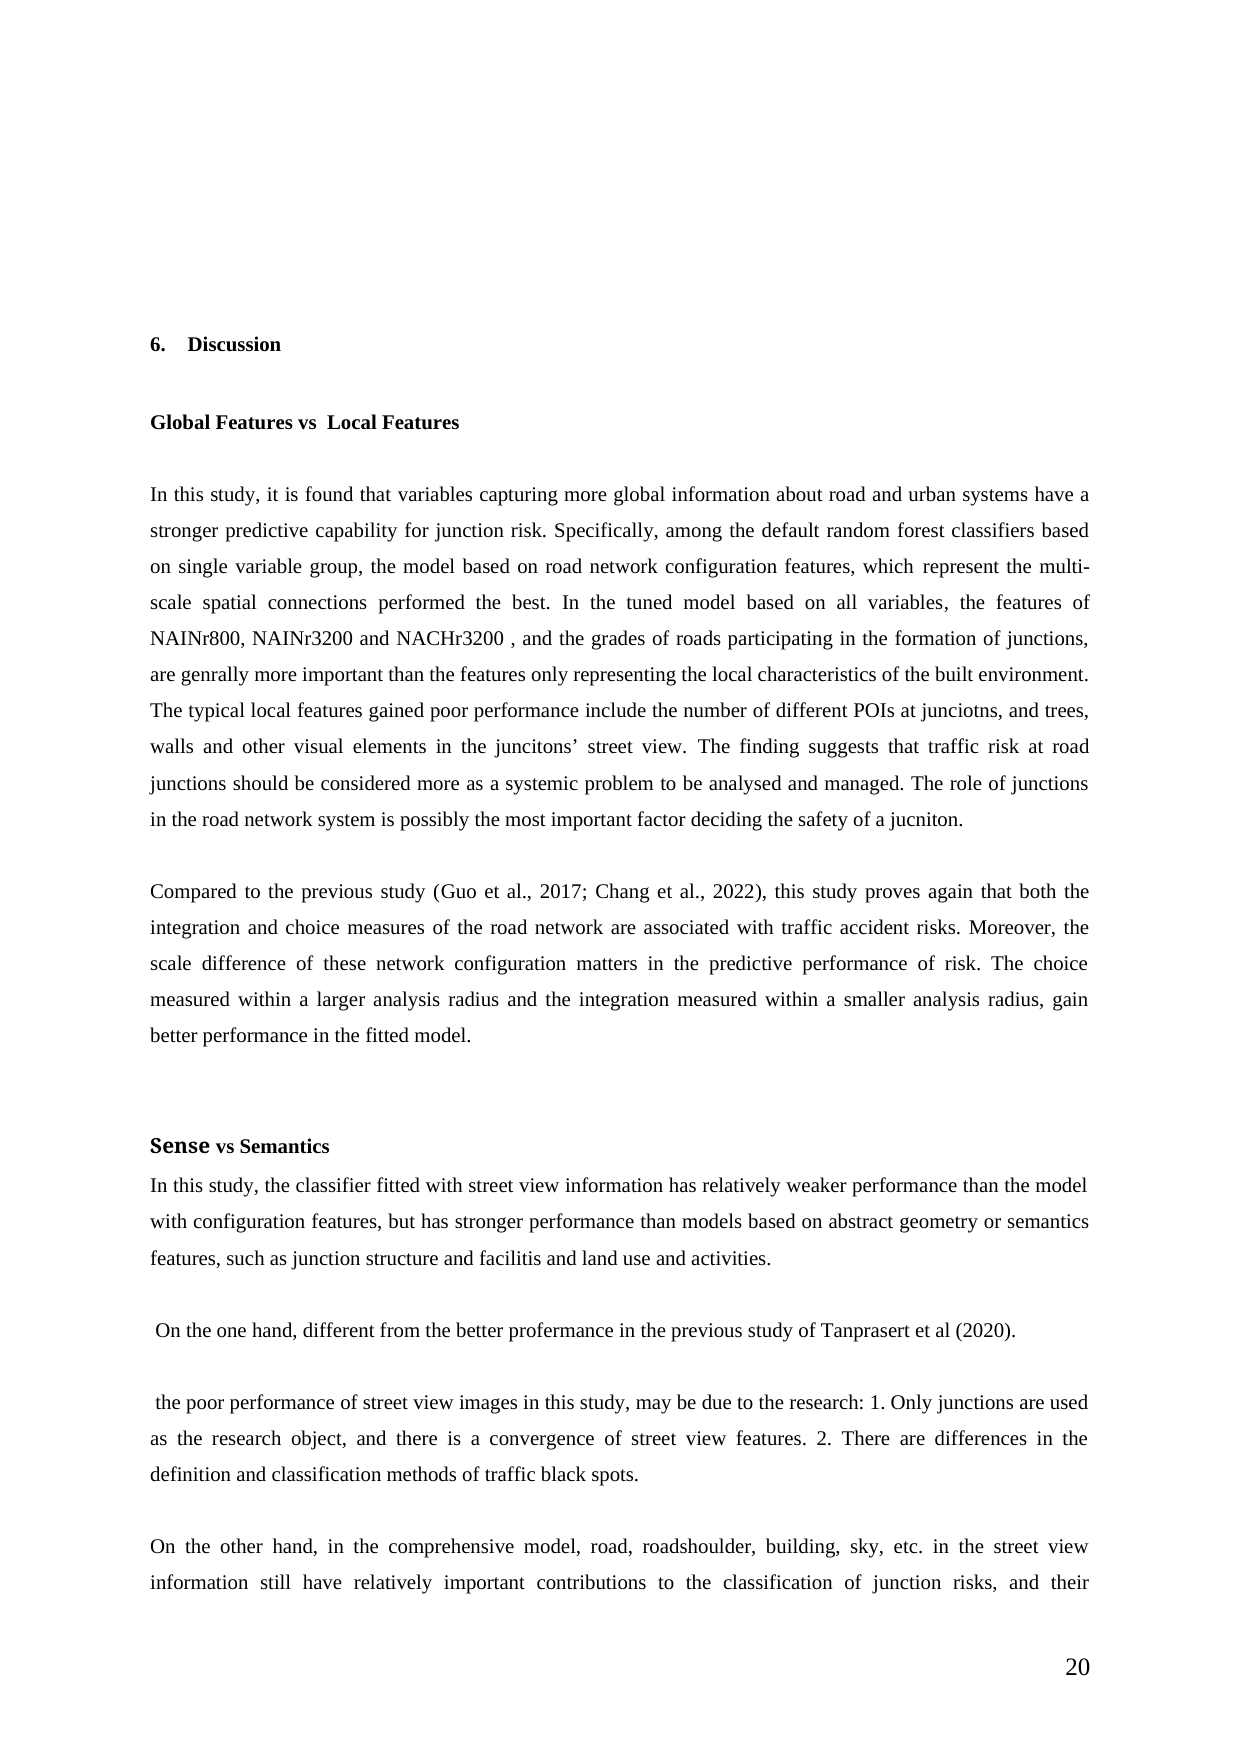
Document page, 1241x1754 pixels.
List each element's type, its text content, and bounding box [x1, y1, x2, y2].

text In this study, the classifier fitted with street view information has relatively weaker performance than the model with configuration features, but has stronger performance than models based on abstract geometry or semantics features, such as junction structure and facilitis and land use and activities. [150, 1173, 1090, 1269]
text Compared to the previous study (Guo et al., 2017; Chang et al., 2022), this study proves again that both the integration and choice measures of the road network are associated with traffic accident risks. Moreover, the scale difference of these network configuration matters in the predictive performance of risk. The choice measured within a larger analysis radius and the integration measured within a smaller analysis radius, gain better performance in the fitted model. [150, 878, 1090, 1047]
text the poor performance of street view images in this study, may be due to the research: 1. Only junctions are used as the research object, and there is a convergence of street view features. 2. There are differences in the definition and classification methods of traffic black spots. [150, 1390, 1090, 1486]
text Global Features vs Local Features [150, 410, 1090, 434]
subtitle Discussion [150, 332, 1090, 356]
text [150, 1534, 1090, 1594]
text On the one hand, different from the better profermance in the previous study of Tanprasert et al (2020). [150, 1318, 1090, 1342]
text Sense vs Semantics [150, 1131, 1090, 1159]
text In this study, it is found that variables capturing more global information about road and urban systems have a stronger predictive capability for junction risk. Specifically, among the default random forest classifiers based on single variable group, the model based on road network configuration features, which represent the multi-scale spatial connections performed the best. In the tuned model based on all variables, the features of NAINr800, NAINr3200 and NACHr3200 , and the grades of roads participating in the formation of junctions, are genrally more important than the features only representing the local characteristics of the built environment. The typical local features gained poor performance include the number of different POIs at junciotns, and trees, walls and other visual elements in the juncitons’ street view. The finding suggests that traffic risk at road junctions should be considered more as a systemic problem to be analysed and managed. The role of junctions in the road network system is possibly the most important factor deciding the safety of a jucniton. [150, 482, 1090, 831]
